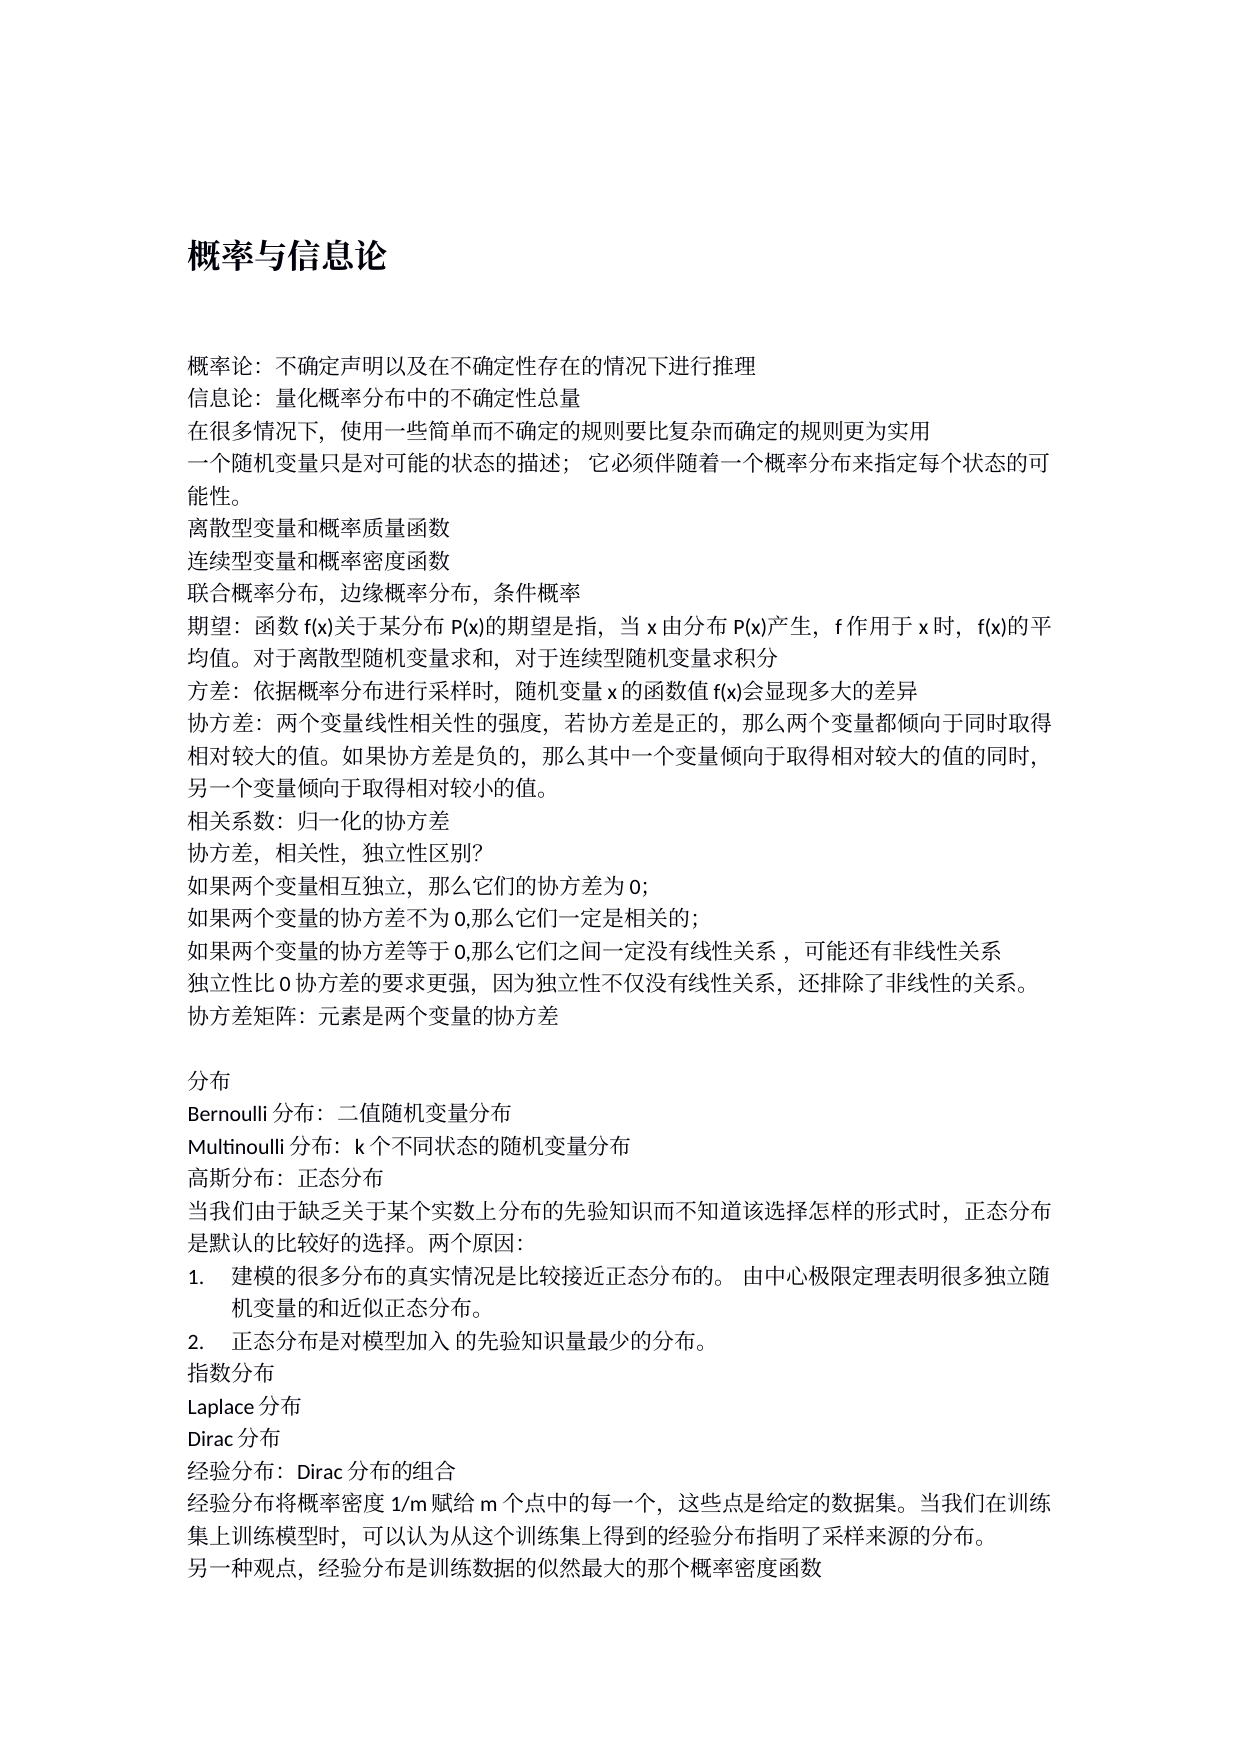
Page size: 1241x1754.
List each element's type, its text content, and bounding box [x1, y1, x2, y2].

text 一个随机变量只是对可能的状态的描述； 它必须伴随着一个概率分布来指定每个状态的可能性。 [187, 446, 1053, 511]
text Laplace分布 [187, 1388, 1053, 1421]
list 建模的很多分布的真实情况是比较接近正态分布的。 由中心极限定理表明很多独立随机变量的和近似正态分布。 [187, 1258, 1053, 1323]
text 经验分布：Dirac分布的组合 [187, 1453, 1053, 1486]
text Multinoulli分布：k个不同状态的随机变量分布 [187, 1128, 1053, 1161]
text 期望：函数f(x)关于某分布P(x)的期望是指，当x由分布P(x)产生，f作用于x时，f(x)的平均值。对于离散型随机变量求和，对于连续型随机变量求积分 [187, 608, 1053, 673]
text 连续型变量和概率密度函数 [187, 543, 1053, 576]
text 如果两个变量的协方差不为0,那么它们一定是相关的； [187, 901, 1053, 933]
text Dirac分布 [187, 1421, 1053, 1453]
text 经验分布将概率密度1/m赋给m个点中的每一个，这些点是给定的数据集。当我们在训练集上训练模型时，可以认为从这个训练集上得到的经验分布指明了采样来源的分布。 [187, 1486, 1053, 1551]
subtitle 概率与信息论 [187, 222, 1053, 287]
text 另一种观点，经验分布是训练数据的似然最大的那个概率密度函数 [187, 1551, 1053, 1583]
text 协方差：两个变量线性相关性的强度，若协方差是正的，那么两个变量都倾向于同时取得相对较大的值。如果协方差是负的，那么其中一个变量倾向于取得相对较大的值的同时，另一个变量倾向于取得相对较小的值。 [187, 706, 1053, 803]
text 概率论：不确定声明以及在不确定性存在的情况下进行推理 [187, 348, 1053, 381]
text 信息论：量化概率分布中的不确定性总量 [187, 381, 1053, 413]
text 独立性比0协方差的要求更强，因为独立性不仅没有线性关系，还排除了非线性的关系。 [187, 966, 1053, 998]
text 高斯分布：正态分布 [187, 1161, 1053, 1193]
text 协方差矩阵：元素是两个变量的协方差 [187, 998, 1053, 1031]
text 分布 [187, 1063, 1053, 1096]
text 在很多情况下，使用一些简单而不确定的规则要比复杂而确定的规则更为实用 [187, 413, 1053, 446]
text Bernoulli分布：二值随机变量分布 [187, 1096, 1053, 1128]
text 方差：依据概率分布进行采样时，随机变量x的函数值f(x)会显现多大的差异 [187, 673, 1053, 706]
text 相关系数：归一化的协方差 [187, 803, 1053, 836]
text 如果两个变量相互独立，那么它们的协方差为0； [187, 868, 1053, 901]
text 协方差，相关性，独立性区别？ [187, 836, 1053, 868]
text 离散型变量和概率质量函数 [187, 511, 1053, 543]
text 指数分布 [187, 1356, 1053, 1388]
text 当我们由于缺乏关于某个实数上分布的先验知识而不知道该选择怎样的形式时，正态分布是默认的比较好的选择。两个原因： [187, 1193, 1053, 1258]
text 如果两个变量的协方差等于0,那么它们之间一定没有线性关系 ，可能还有非线性关系 [187, 933, 1053, 966]
list 正态分布是对模型加入 的先验知识量最少的分布。 [187, 1323, 1053, 1356]
text 联合概率分布，边缘概率分布，条件概率 [187, 576, 1053, 608]
